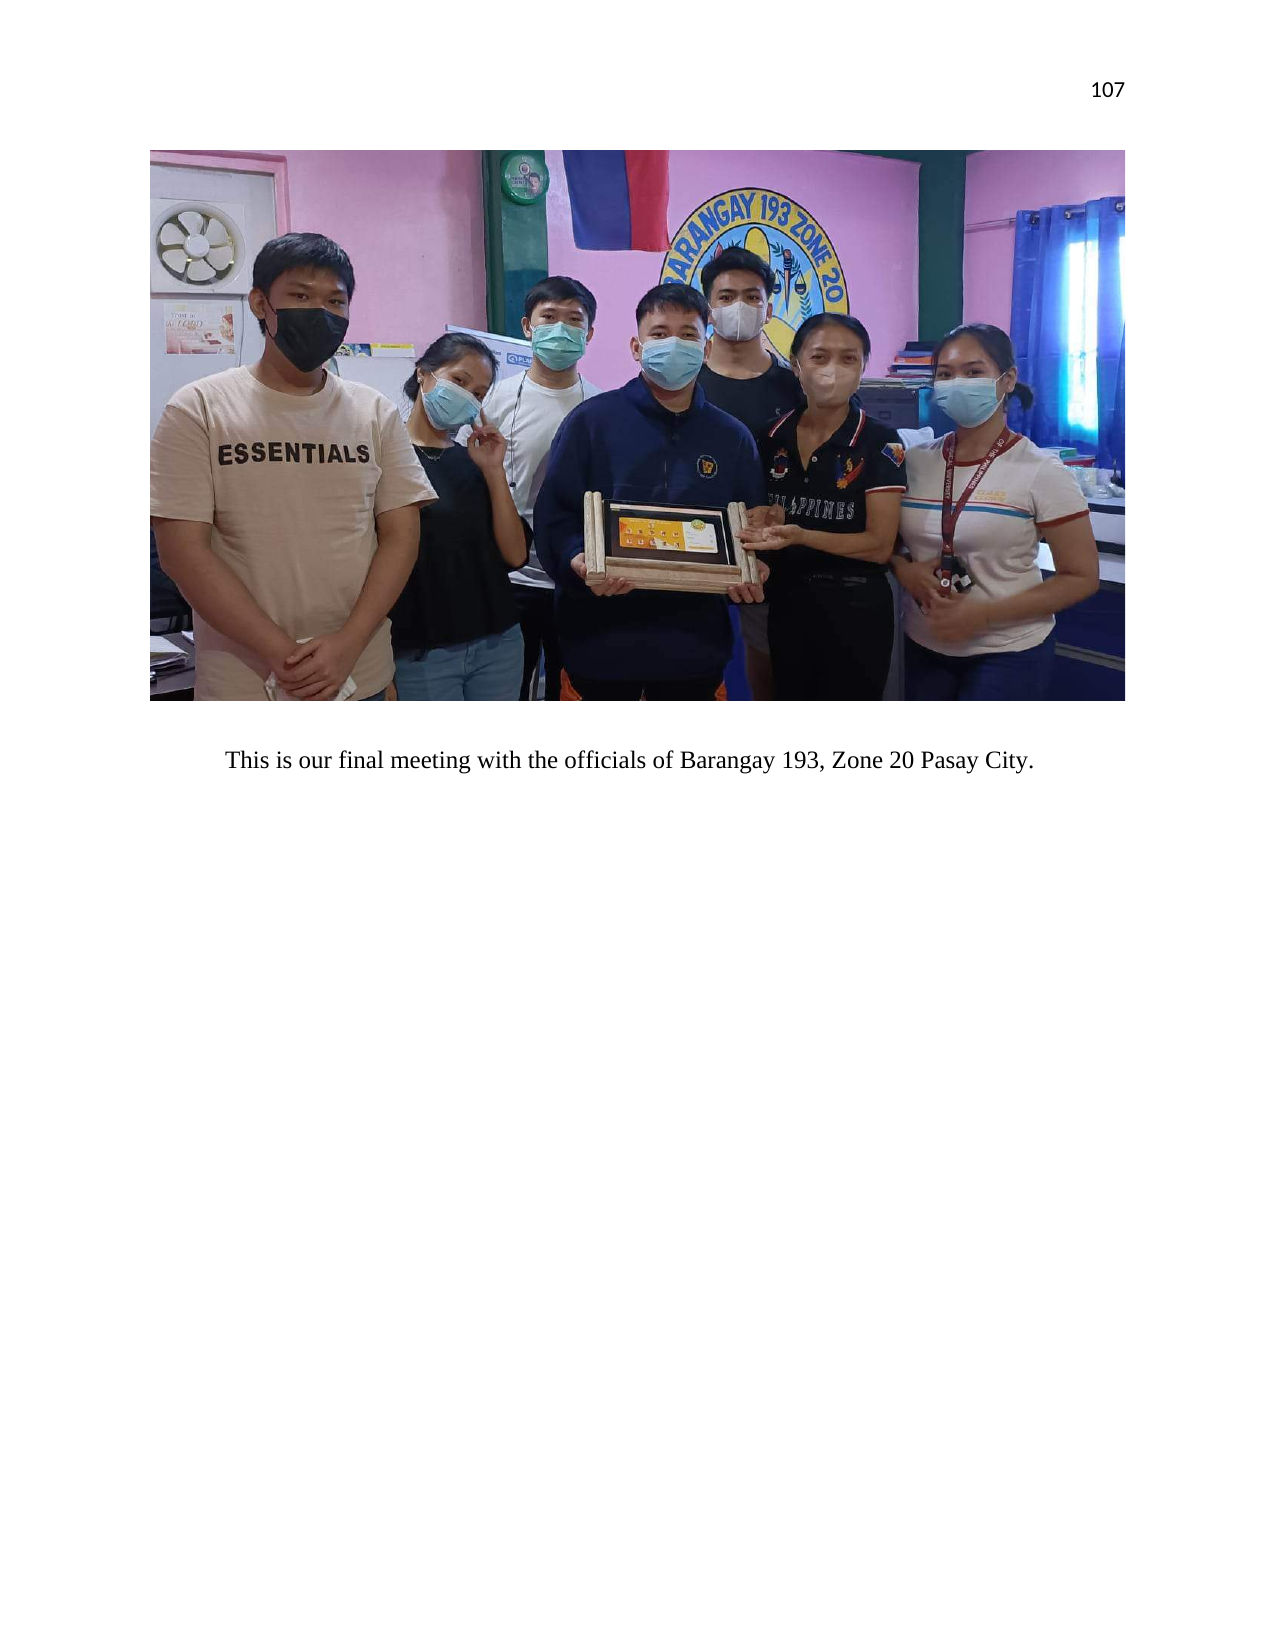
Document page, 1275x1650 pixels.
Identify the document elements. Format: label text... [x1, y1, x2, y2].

text This is our final meeting with the officials of Barangay 193, Zone 20 Pasay City. [150, 745, 1125, 774]
picture [150, 150, 1125, 701]
